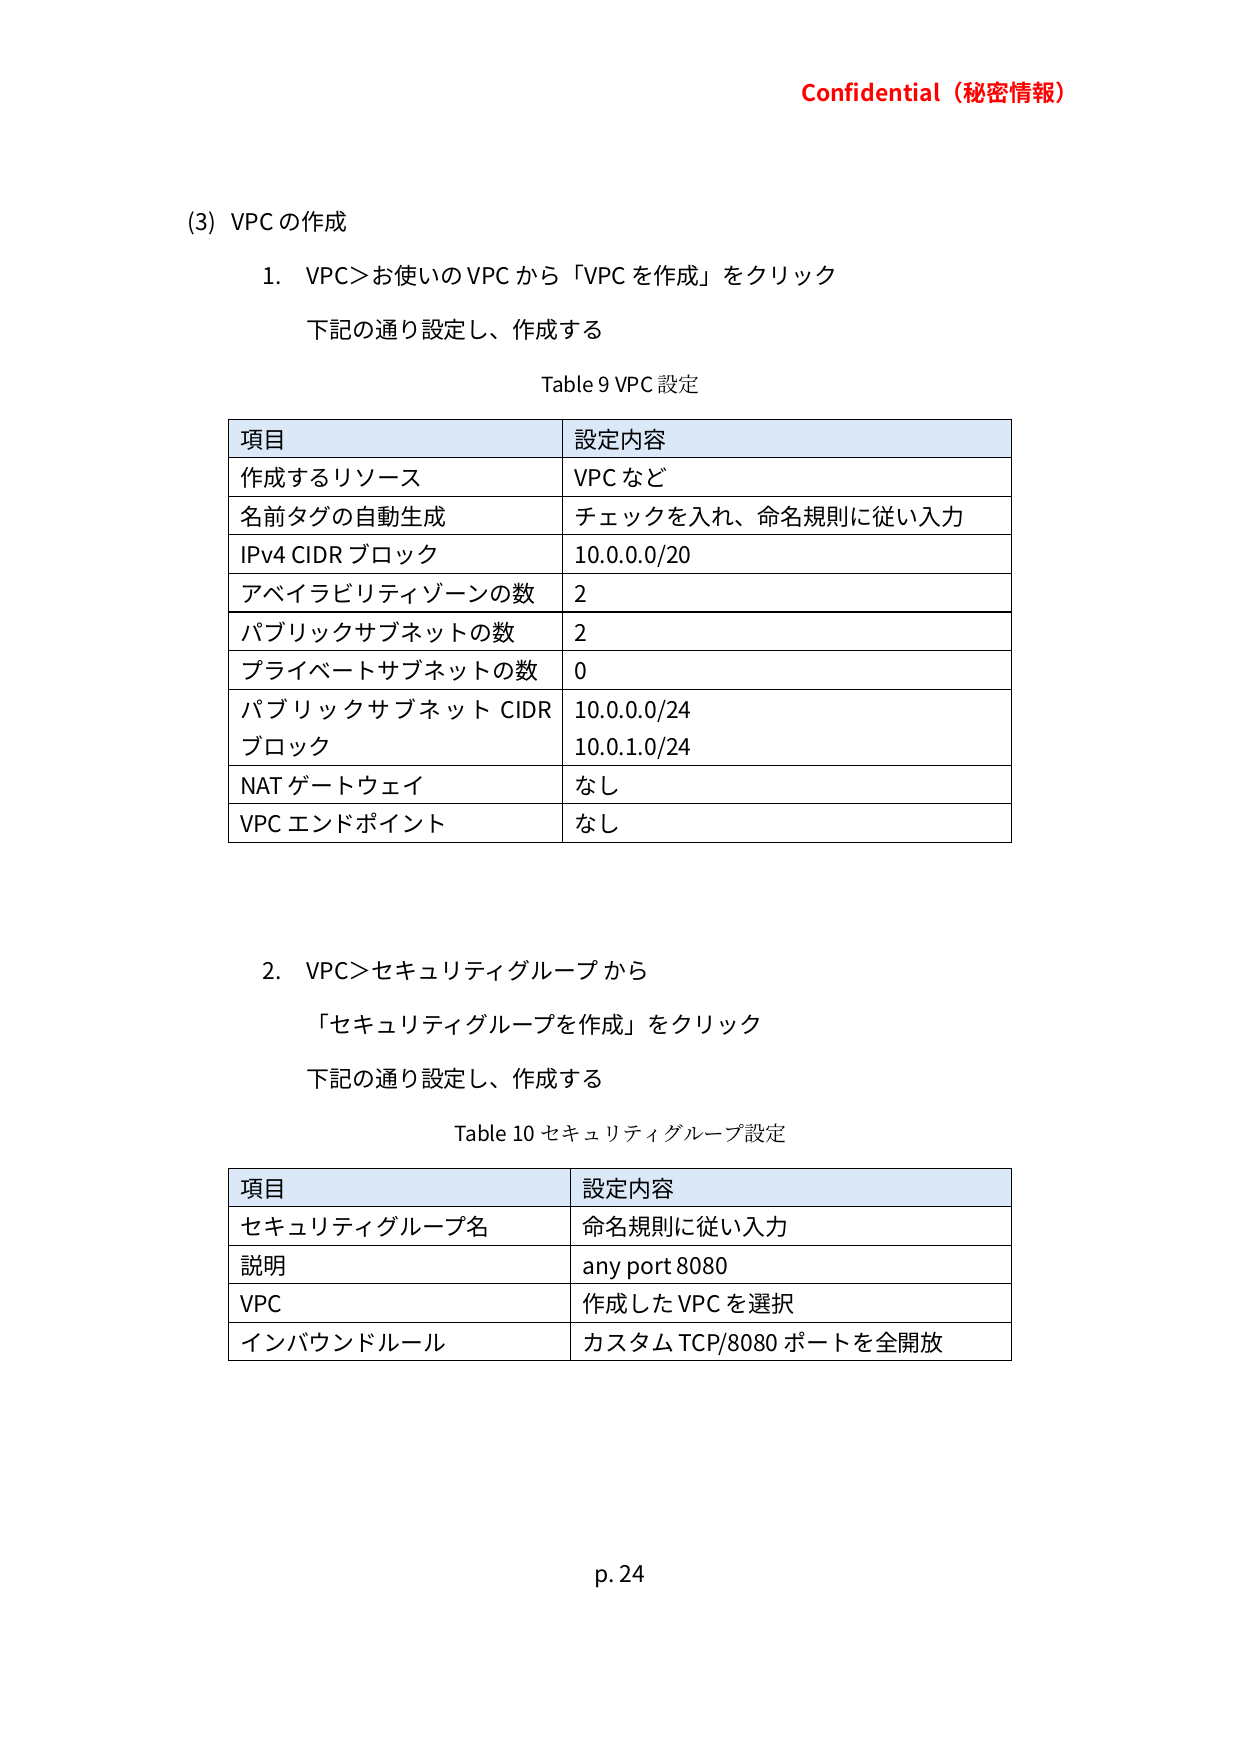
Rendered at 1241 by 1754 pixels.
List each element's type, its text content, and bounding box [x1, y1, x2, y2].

table_cell パブリックサブネットCIDRブロック [229, 690, 562, 764]
table_cell 作成したVPCを選択 [571, 1284, 1011, 1322]
table_cell インバウンドルール [229, 1323, 570, 1360]
list VPC＞セキュリティグループ から [262, 951, 1090, 988]
table_cell 0 [563, 651, 1011, 688]
table_cell なし [563, 804, 1011, 842]
table_cell アベイラビリティゾーンの数 [229, 574, 562, 611]
table_cell 作成するリソース [229, 458, 562, 496]
table_cell VPCエンドポイント [229, 804, 562, 842]
table_cell any port 8080 [571, 1246, 1011, 1283]
table_cell セキュリティグループ名 [229, 1207, 570, 1245]
table_cell チェックを入れ、命名規則に従い入力 [563, 497, 1011, 534]
list VPC＞お使いのVPC から「VPCを作成」をクリック [262, 256, 1090, 294]
text Table 9 VPC設定 [150, 364, 1090, 402]
table_cell VPC [229, 1284, 570, 1322]
table_cell なし [563, 766, 1011, 803]
table_cell 命名規則に従い入力 [571, 1207, 1011, 1245]
table_cell VPCなど [563, 458, 1011, 496]
list 下記の通り設定し、作成する [306, 1059, 1090, 1097]
table_cell 名前タグの自動生成 [229, 497, 562, 534]
table_cell 2 [563, 574, 1011, 611]
table_header 設定内容 [563, 420, 1011, 457]
list VPCの作成 [187, 202, 1090, 239]
table_header 設定内容 [571, 1169, 1011, 1206]
table_cell NATゲートウェイ [229, 766, 562, 803]
table_cell プライベートサブネットの数 [229, 651, 562, 688]
table_cell 2 [563, 613, 1011, 650]
table_cell カスタムTCP/8080ポートを全開放 [571, 1323, 1011, 1360]
table_cell IPv4 CIDRブロック [229, 535, 562, 573]
table_cell 10.0.0.0/24 10.0.1.0/24 [563, 690, 1011, 764]
table_cell パブリックサブネットの数 [229, 613, 562, 650]
table_cell 説明 [229, 1246, 570, 1283]
table_header 項目 [229, 420, 562, 457]
list Table 10 セキュリティグループ設定 [150, 1113, 1090, 1151]
list 「セキュリティグループを作成」をクリック [306, 1005, 1090, 1043]
table_cell 10.0.0.0/20 [563, 535, 1011, 573]
table_header 項目 [229, 1169, 570, 1206]
list 下記の通り設定し、作成する [306, 310, 1090, 348]
